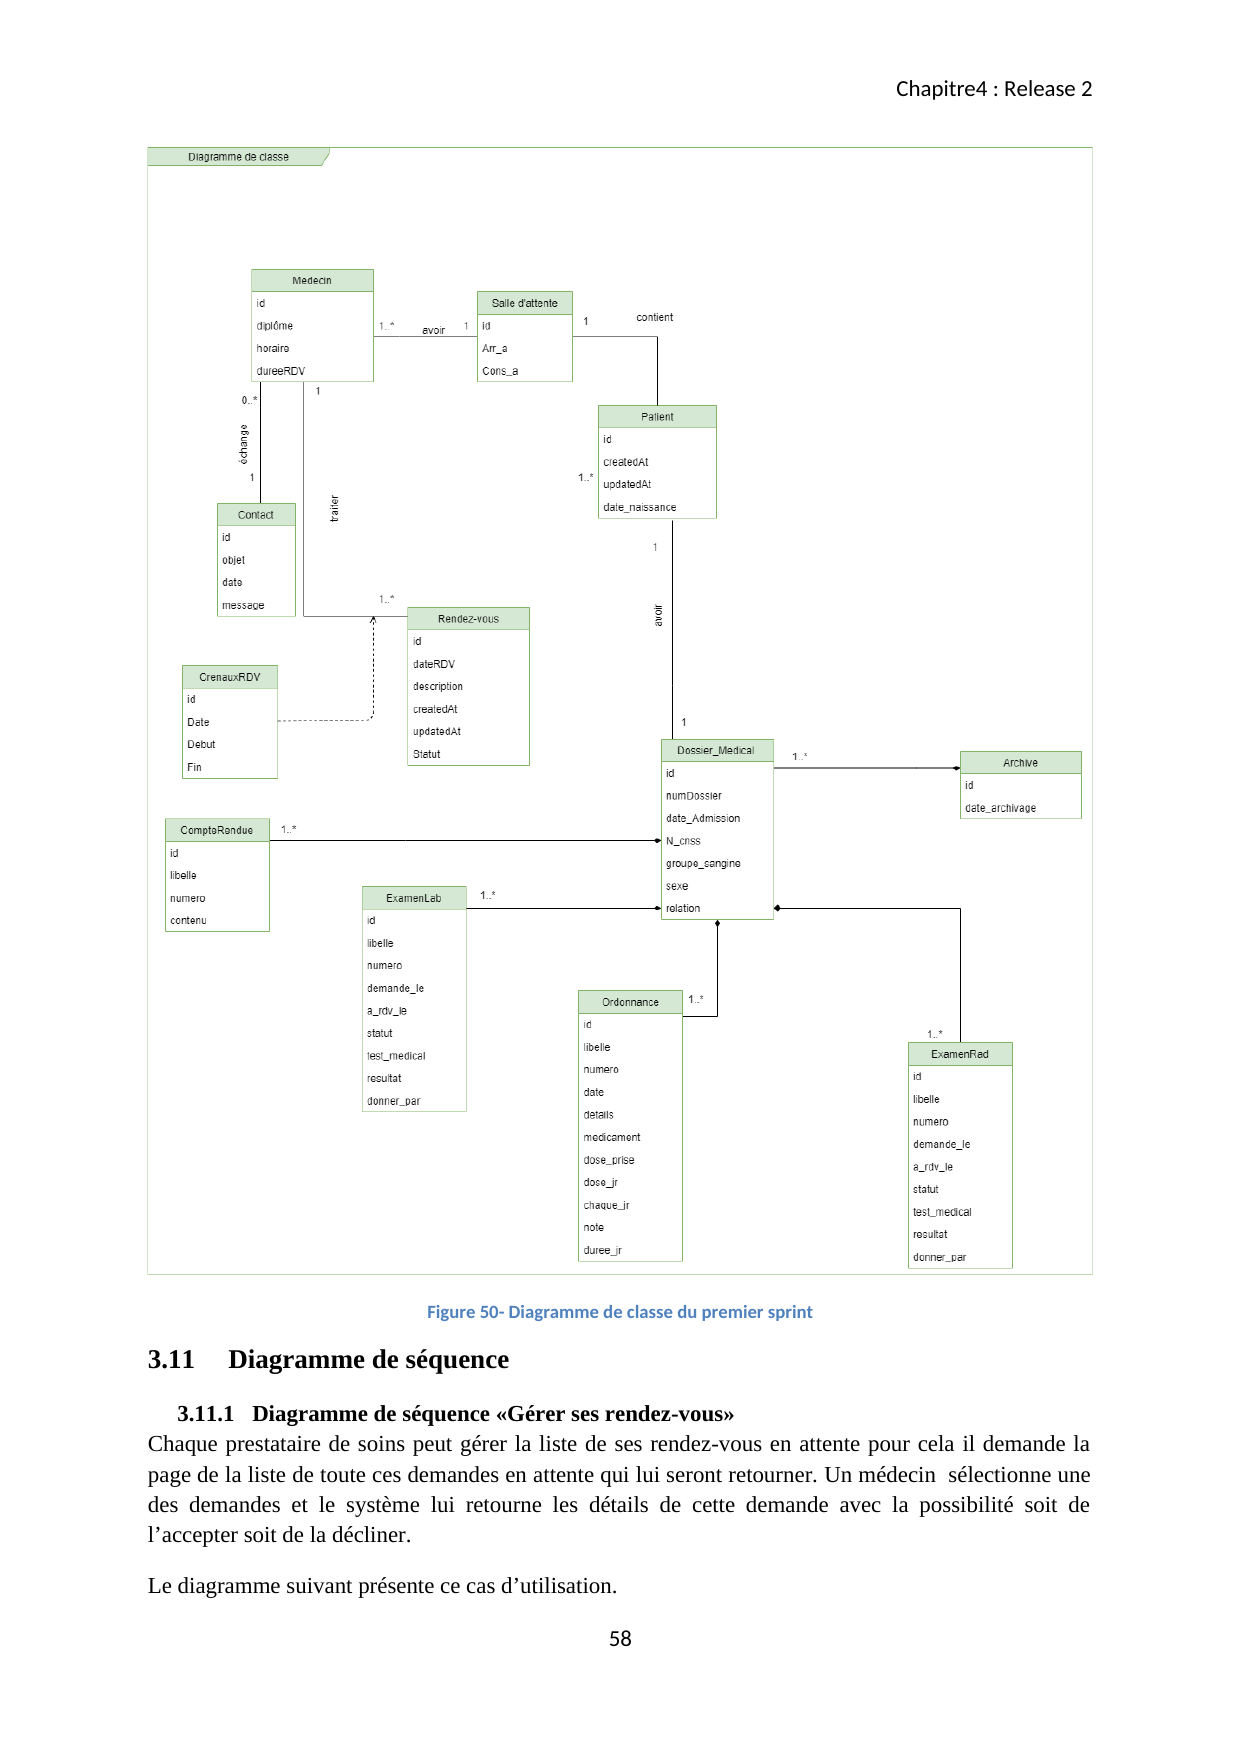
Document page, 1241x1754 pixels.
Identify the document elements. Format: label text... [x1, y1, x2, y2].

picture [147, 147, 1093, 1275]
text Chaque prestataire de soins peut gérer la liste de ses rendez-vous en attente pour cela il demande la page de la liste de toute ces demandes en attente qui lui seront retourner. Un médecin sélectionne une des demandes et le système lui retourne les détails de cette demande avec la possibilité soit de l’accepter soit de la décliner. [148, 1430, 1093, 1547]
subtitle Diagramme de séquence «Gérer ses rendez-vous» [177, 1400, 1093, 1427]
subtitle Diagramme de séquence [148, 1344, 1093, 1375]
text Le diagramme suivant présente ce cas d’utilisation. [148, 1572, 1093, 1598]
